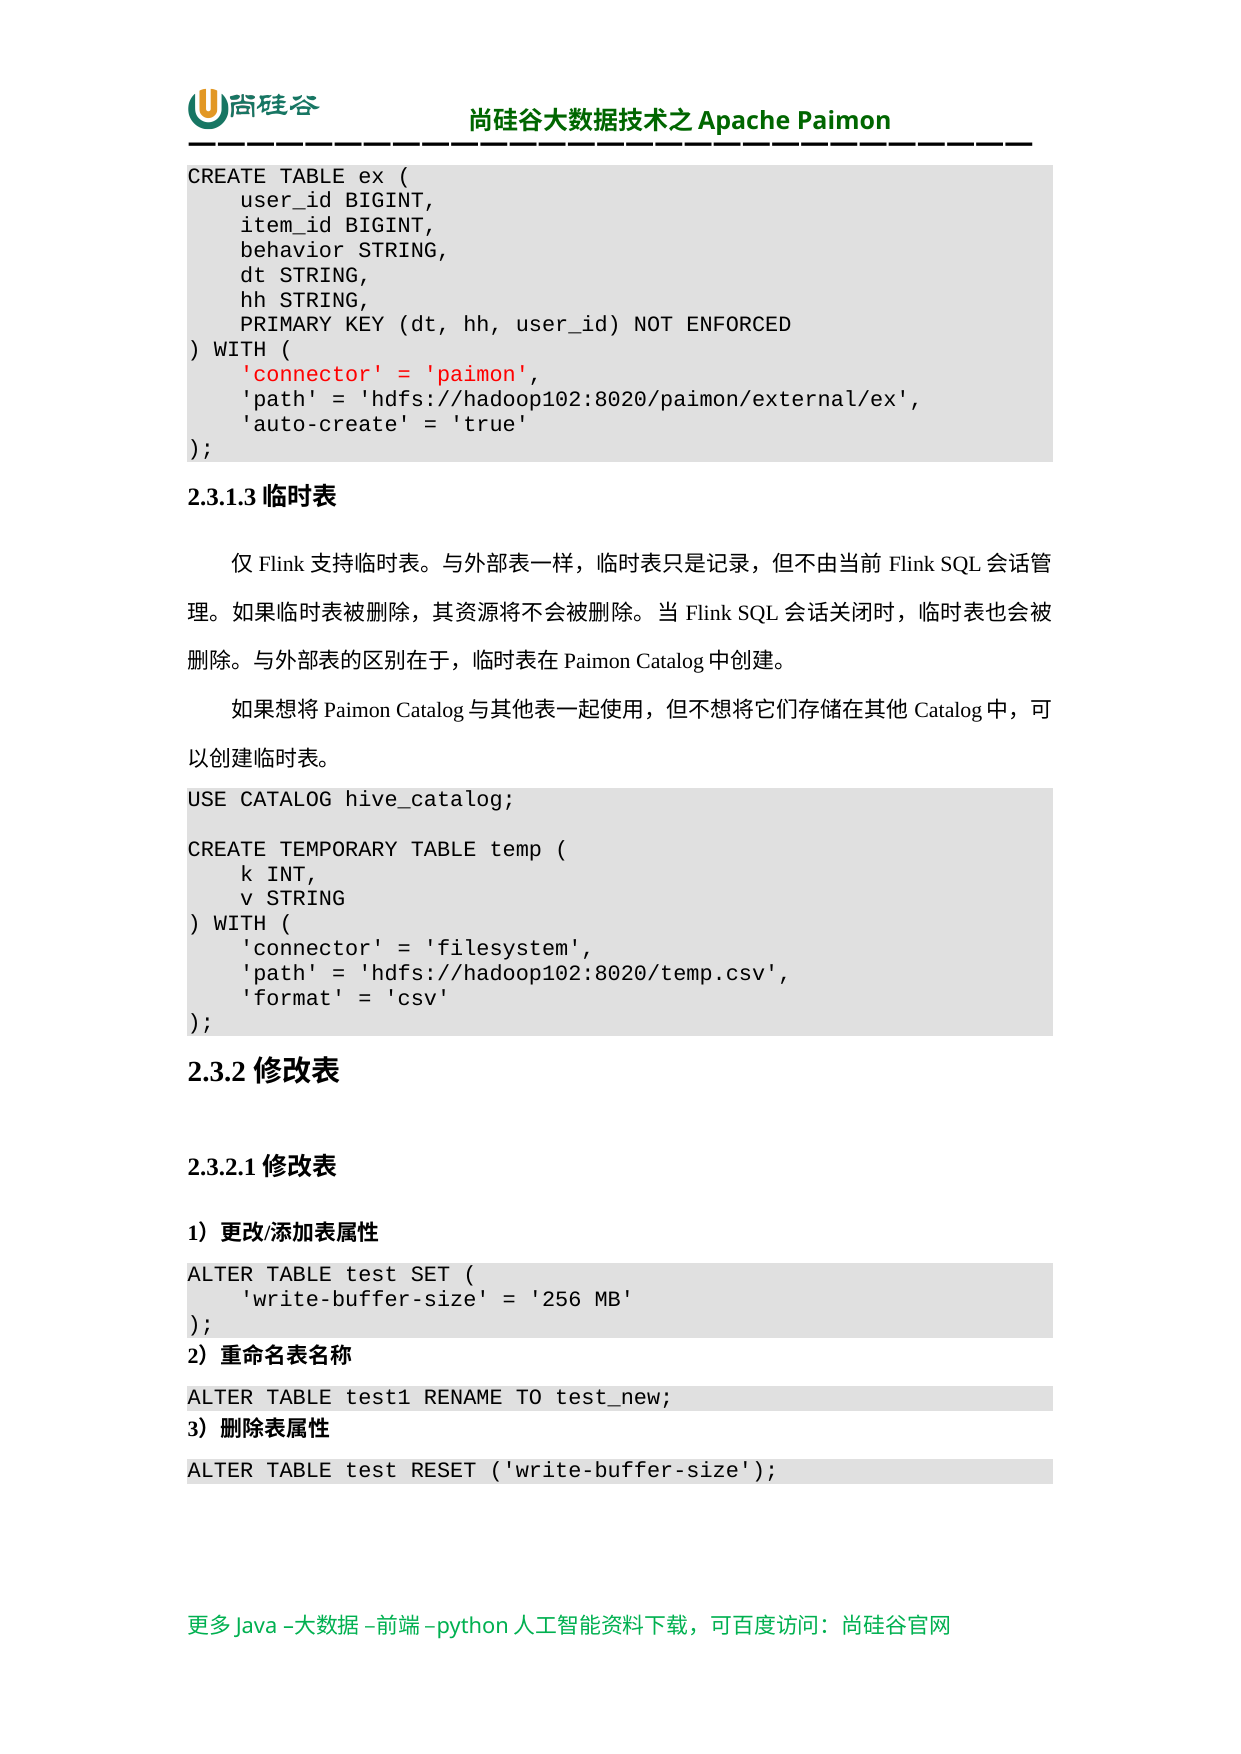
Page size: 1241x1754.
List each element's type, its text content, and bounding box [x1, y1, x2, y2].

text k INT, [187, 863, 1053, 888]
text 2.3.1.3 临时表 [187, 462, 1053, 527]
picture [187, 88, 321, 130]
text ALTER TABLE test SET ( [187, 1263, 1053, 1288]
text 2.3.2.1 修改表 [187, 1132, 1053, 1197]
text 'connector' = 'paimon', [187, 363, 1053, 388]
text user_id BIGINT, [187, 190, 1053, 214]
text v STRING [187, 888, 1053, 912]
text hh STRING, [187, 289, 1053, 314]
text behavior STRING, [187, 239, 1053, 264]
text ) WITH ( [187, 338, 1053, 363]
text 仅 Flink 支持临时表。与外部表一样，临时表只是记录，但不由当前 Flink SQL 会话管理。如果临时表被删除，其资源将不会被删除。当 Flink SQL 会话关闭时，临时表也会被删除。与外部表的区别在于，临时表在Paimon Catalog中创建。 [187, 546, 1053, 676]
text CREATE TABLE ex ( [187, 165, 1053, 190]
text USE CATALOG hive_catalog; [187, 788, 1053, 813]
text 'path' = 'hdfs://hadoop102:8020/temp.csv', [187, 962, 1053, 987]
text ); [187, 438, 1053, 462]
text ALTER TABLE test RESET ('write-buffer-size'); [187, 1459, 1053, 1484]
text ); [187, 1313, 1053, 1338]
text 'auto-create' = 'true' [187, 413, 1053, 438]
text CREATE TEMPORARY TABLE temp ( [187, 838, 1053, 863]
text item_id BIGINT, [187, 214, 1053, 239]
text 3）删除表属性 [187, 1411, 1053, 1443]
text 'format' = 'csv' [187, 987, 1053, 1012]
text 'write-buffer-size' = '256 MB' [187, 1288, 1053, 1313]
text PRIMARY KEY (dt, hh, user_id) NOT ENFORCED [187, 314, 1053, 338]
subtitle 2.3.2 修改表 [187, 1036, 1053, 1101]
text ); [187, 1012, 1053, 1036]
text 1）更改/添加表属性 [187, 1215, 1053, 1247]
text dt STRING, [187, 264, 1053, 289]
text 'path' = 'hdfs://hadoop102:8020/paimon/external/ex', [187, 388, 1053, 413]
text ) WITH ( [187, 912, 1053, 937]
text 'connector' = 'filesystem', [187, 937, 1053, 962]
text 如果想将Paimon Catalog与其他表一起使用，但不想将它们存储在其他Catalog中，可以创建临时表。 [187, 691, 1053, 773]
text 2）重命名表名称 [187, 1338, 1053, 1370]
text ALTER TABLE test1 RENAME TO test_new; [187, 1386, 1053, 1411]
